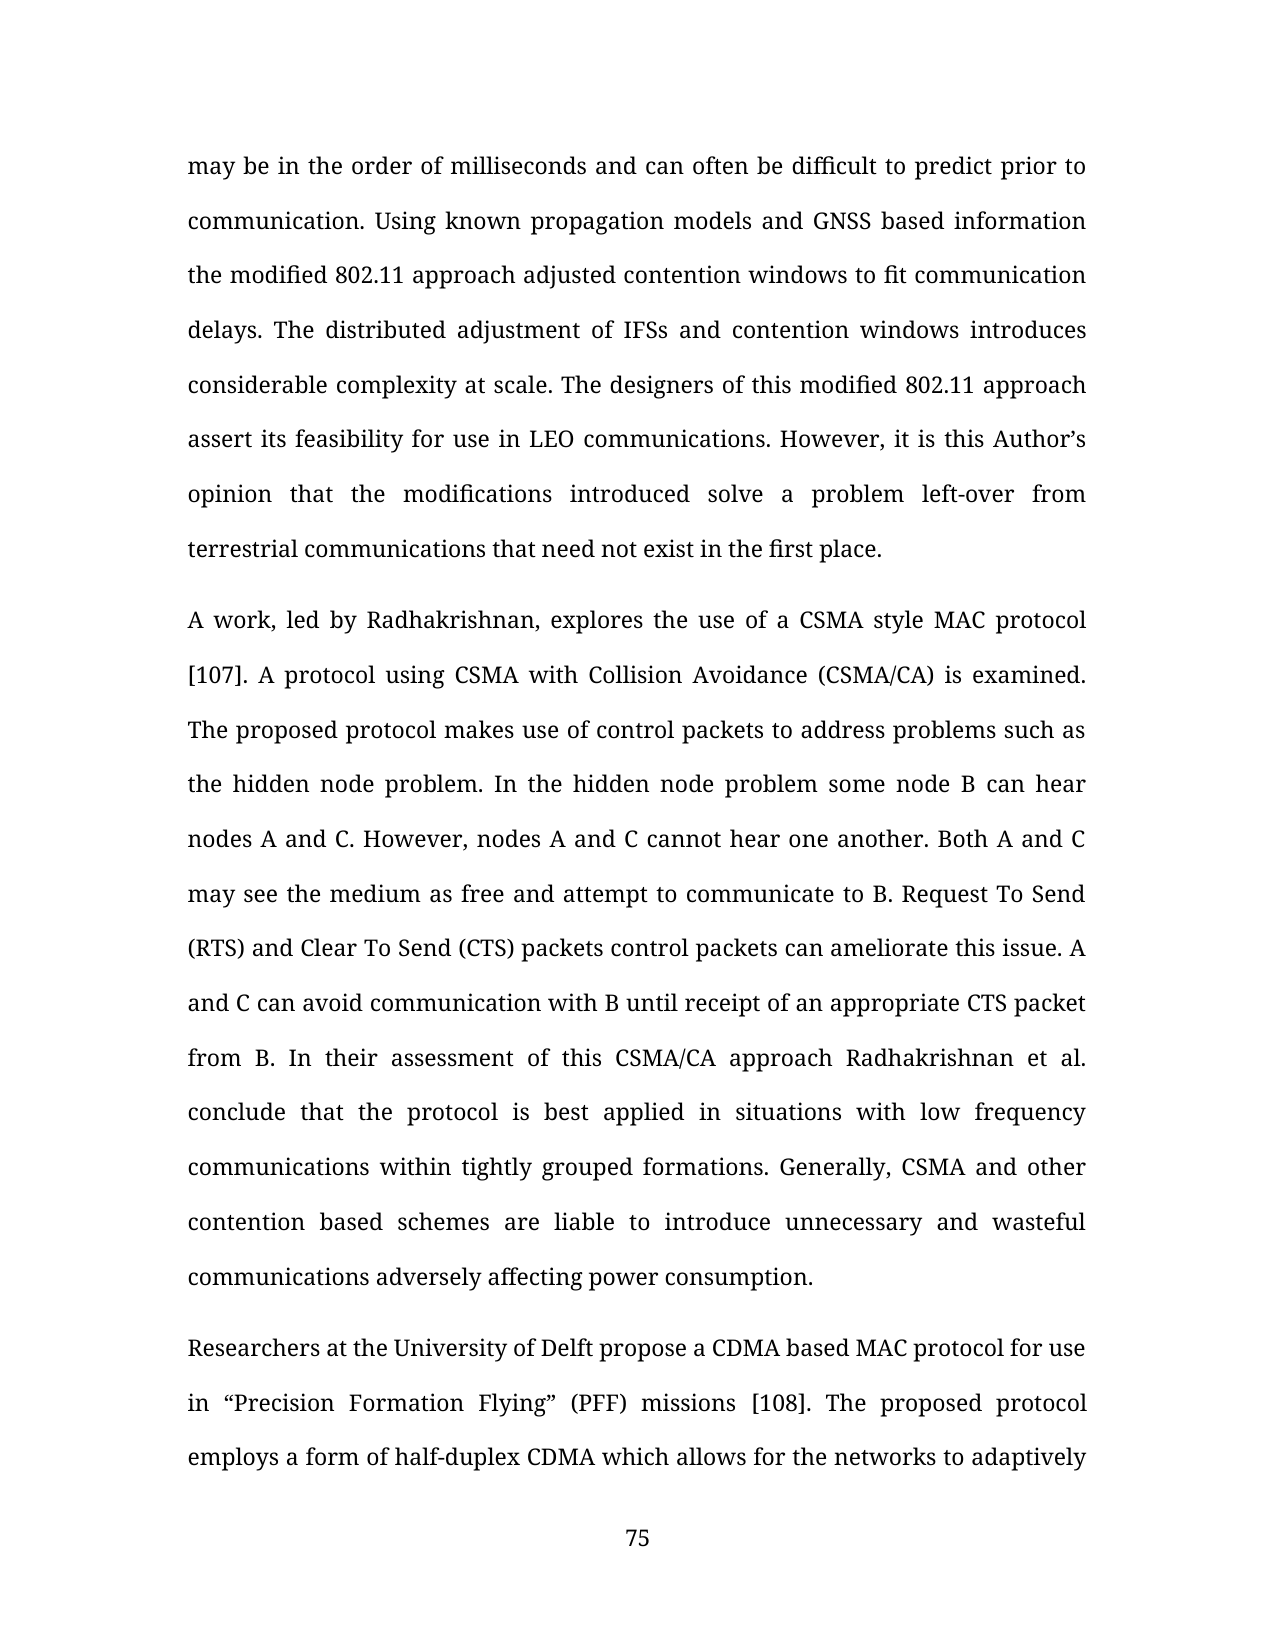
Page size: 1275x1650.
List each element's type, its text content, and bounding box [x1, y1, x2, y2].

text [187, 1332, 1087, 1472]
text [187, 150, 1087, 564]
text A work, led by Radhakrishnan, explores the use of a CSMA style MAC protocol [107]. A protocol using CSMA with Collision Avoidance (CSMA/CA) is examined. The proposed protocol makes use of control packets to address problems such as the hidden node problem. In the hidden node problem some node B can hear nodes A and C. However, nodes A and C cannot hear one another. Both A and C may see the medium as free and attempt to communicate to B. Request To Send (RTS) and Clear To Send (CTS) packets control packets can ameliorate this issue. A and C can avoid communication with B until receipt of an appropriate CTS packet from B. In their assessment of this CSMA/CA approach Radhakrishnan et al. conclude that the protocol is best applied in situations with low frequency communications within tightly grouped formations. Generally, CSMA and other contention based schemes are liable to introduce unnecessary and wasteful communications adversely affecting power consumption. [187, 604, 1087, 1292]
